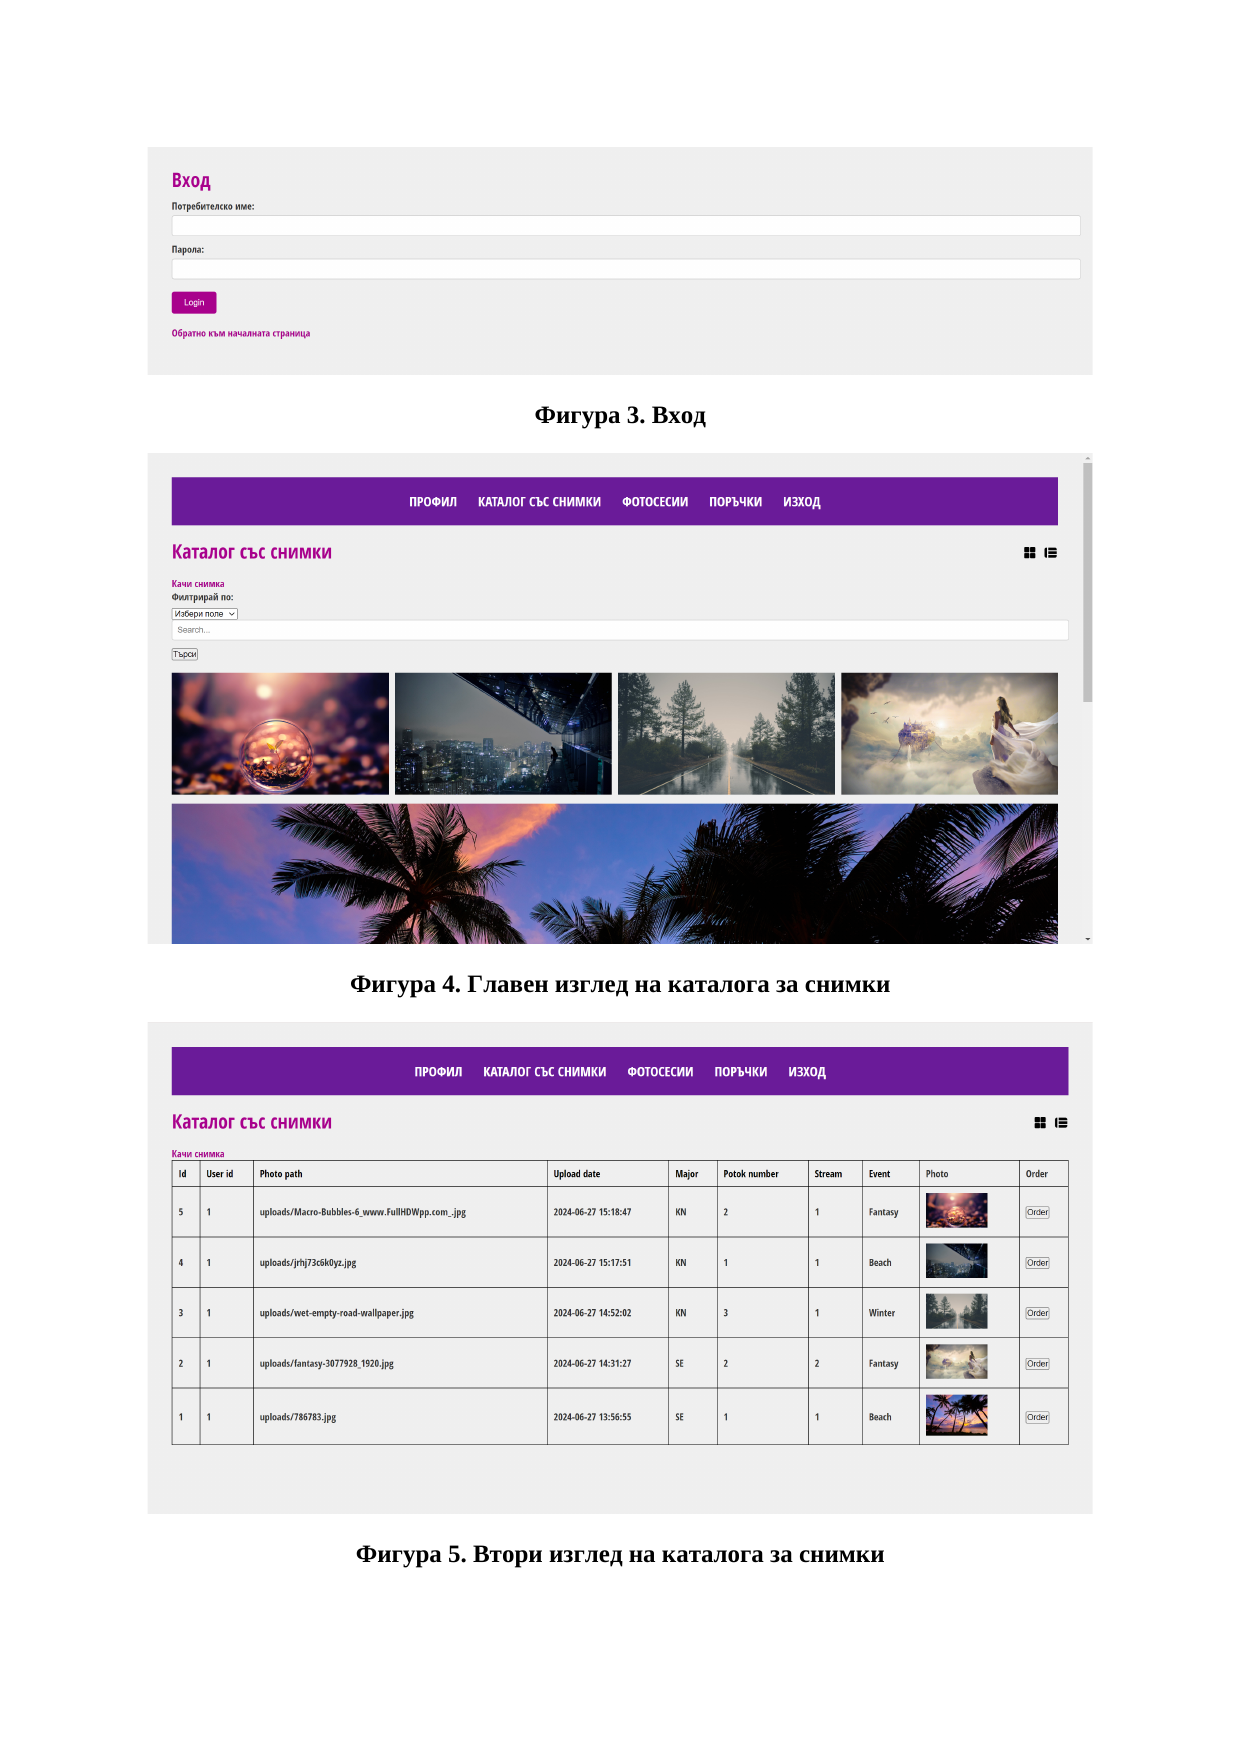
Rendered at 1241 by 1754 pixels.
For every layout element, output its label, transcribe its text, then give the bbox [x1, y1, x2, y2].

text Фигура 3. Вход [148, 400, 1093, 429]
picture [147, 453, 1093, 944]
picture [147, 1022, 1093, 1514]
picture [147, 147, 1093, 375]
text Фигура 5. Втори изглед на каталога за снимки [148, 1539, 1093, 1568]
text Фигура 4. Главен изглед на каталога за снимки [148, 969, 1093, 998]
